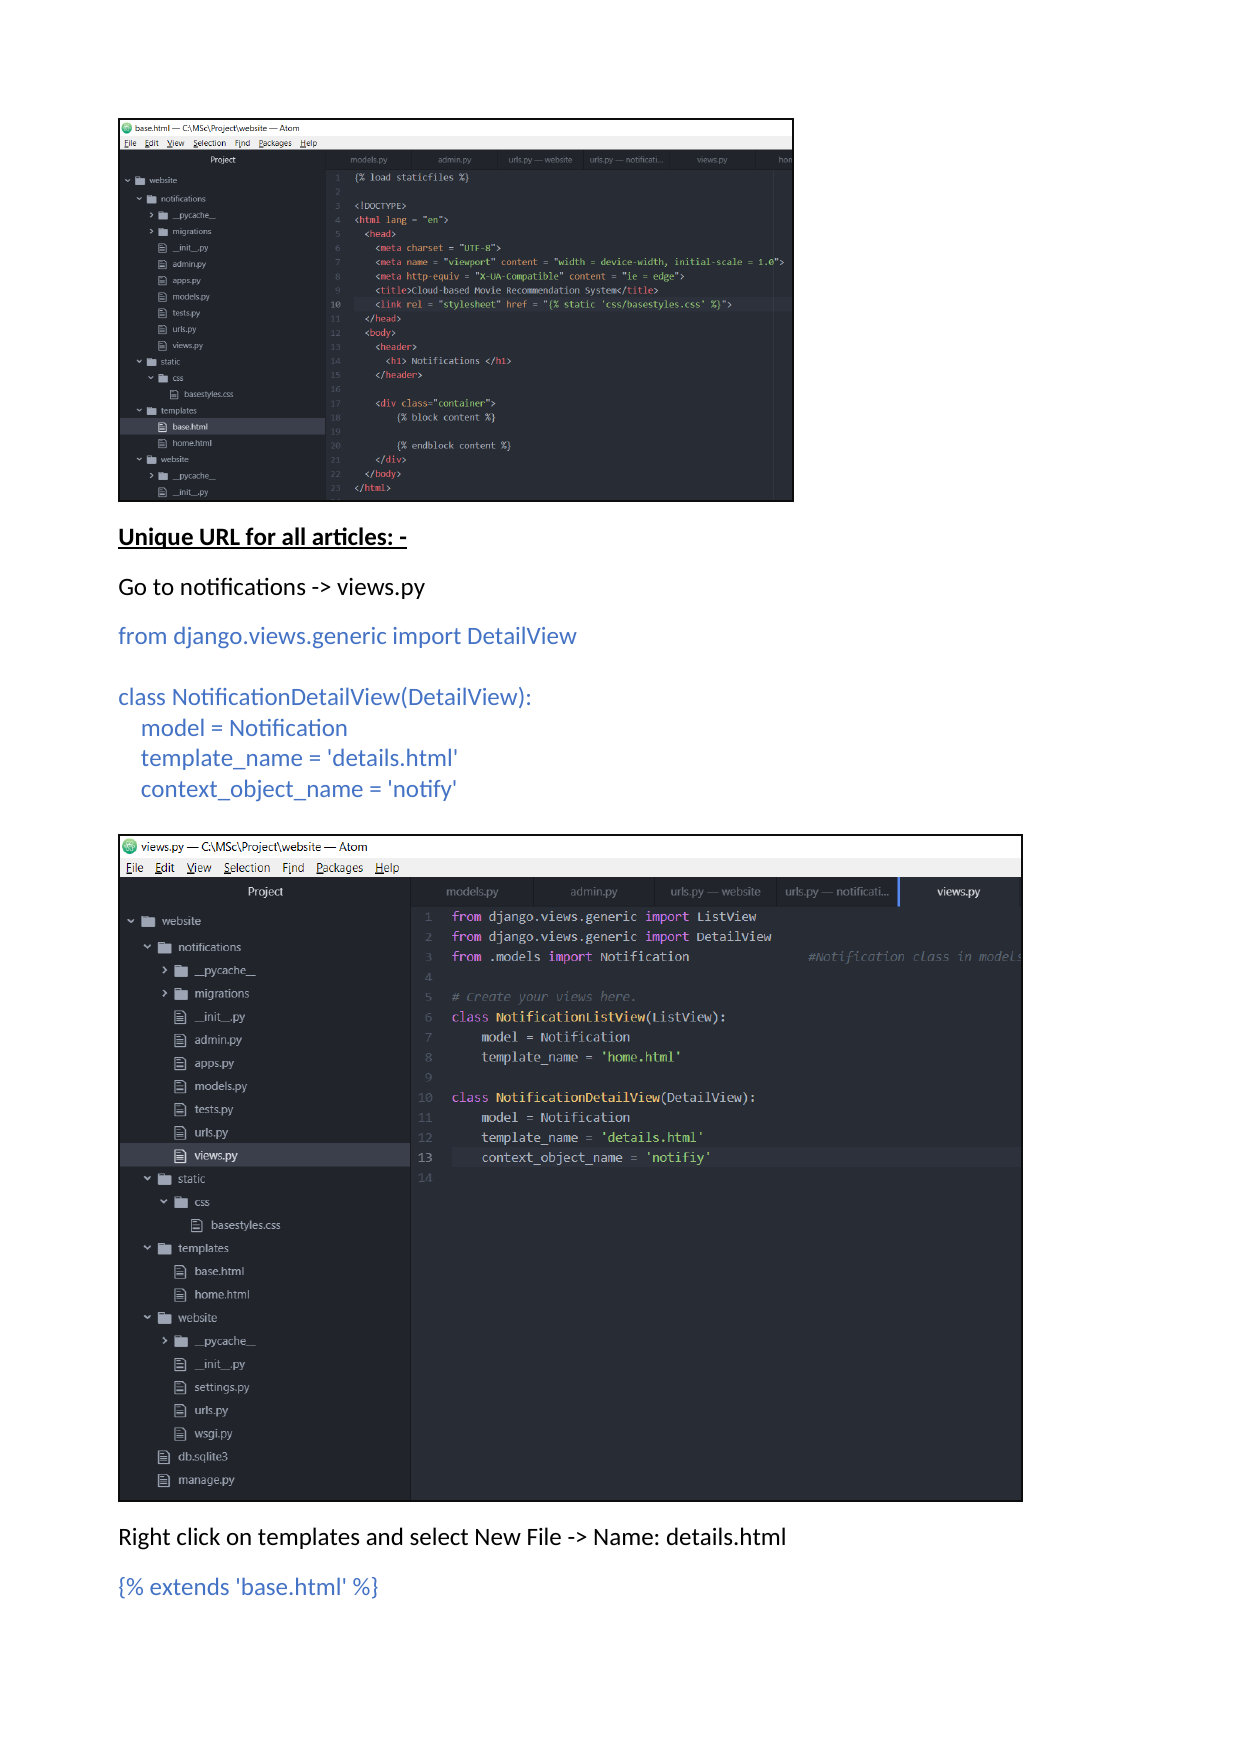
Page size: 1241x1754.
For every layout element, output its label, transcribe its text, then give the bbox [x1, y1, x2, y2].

text from django.views.generic import DetailView [118, 620, 1122, 651]
text Unique URL for all articles: - [118, 521, 1122, 552]
text Go to notifications -> views.py [118, 571, 1122, 601]
picture [120, 120, 792, 500]
picture [120, 836, 1021, 1500]
text context_object_name = 'notify' [118, 773, 1122, 803]
text class NotificationDetailView(DetailView): [118, 681, 1122, 712]
text template_name = 'details.html' [118, 742, 1122, 773]
text {% extends 'base.html' %} [118, 1571, 1122, 1601]
text model = Notification [118, 712, 1122, 742]
text Right click on templates and select New File -> Name: details.html [118, 1521, 1122, 1552]
